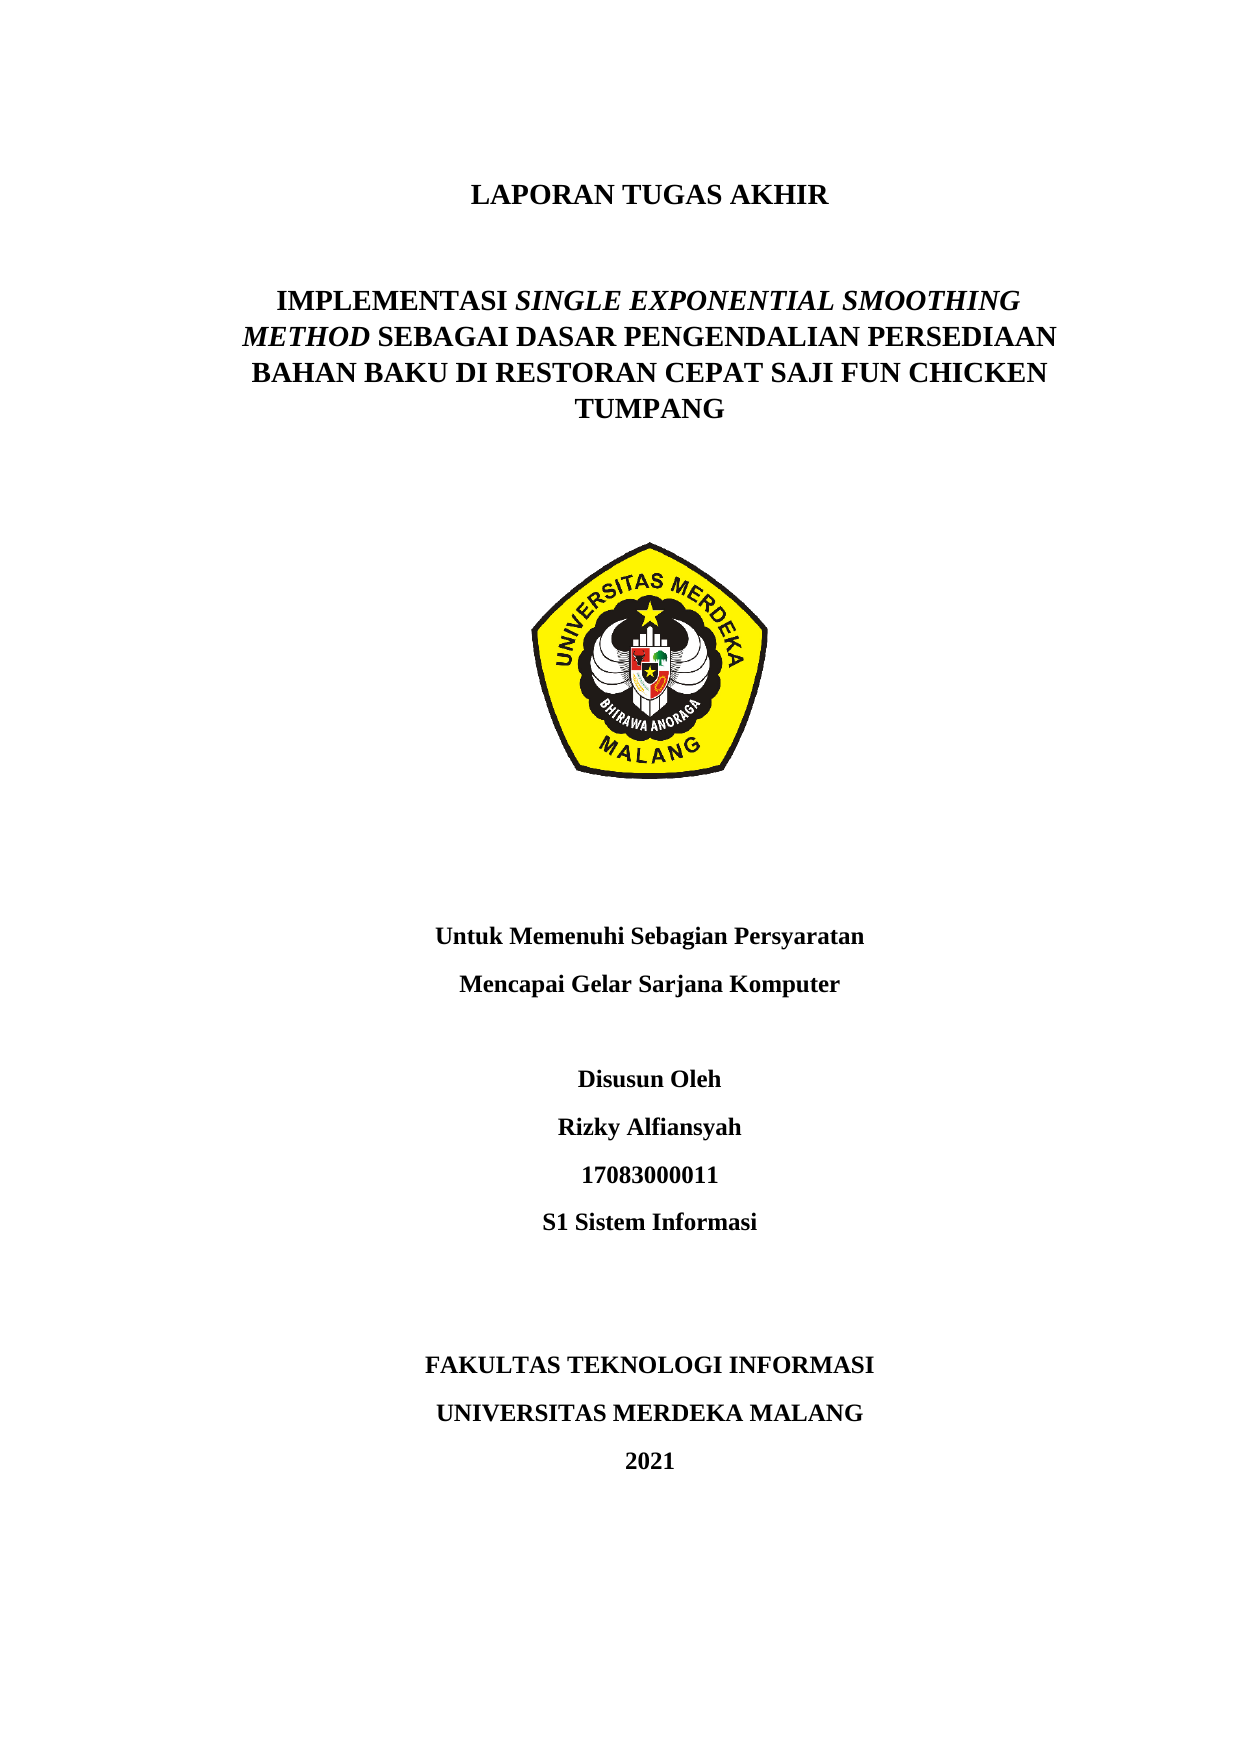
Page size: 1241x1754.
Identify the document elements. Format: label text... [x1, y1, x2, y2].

text Rizky Alfiansyah [236, 1112, 1063, 1141]
text 2021 [236, 1446, 1063, 1475]
text LAPORAN TUGAS AKHIR [236, 177, 1063, 211]
text FAKULTAS TEKNOLOGI INFORMASI [236, 1351, 1063, 1379]
text S1 Sistem Informasi [236, 1207, 1063, 1236]
text Mencapai Gelar Sarjana Komputer [236, 969, 1063, 998]
picture [531, 542, 768, 779]
text UNIVERSITAS MERDEKA MALANG [236, 1398, 1063, 1427]
text Untuk Memenuhi Sebagian Persyaratan [236, 921, 1063, 950]
text Disusun Oleh [236, 1064, 1063, 1093]
text 17083000011 [236, 1160, 1063, 1188]
text IMPLEMENTASI SINGLE EXPONENTIAL SMOOTHING METHOD SEBAGAI DASAR PENGENDALIAN PERSEDIAAN BAHAN BAKU DI RESTORAN CEPAT SAJI FUN CHICKEN TUMPANG [236, 283, 1063, 425]
